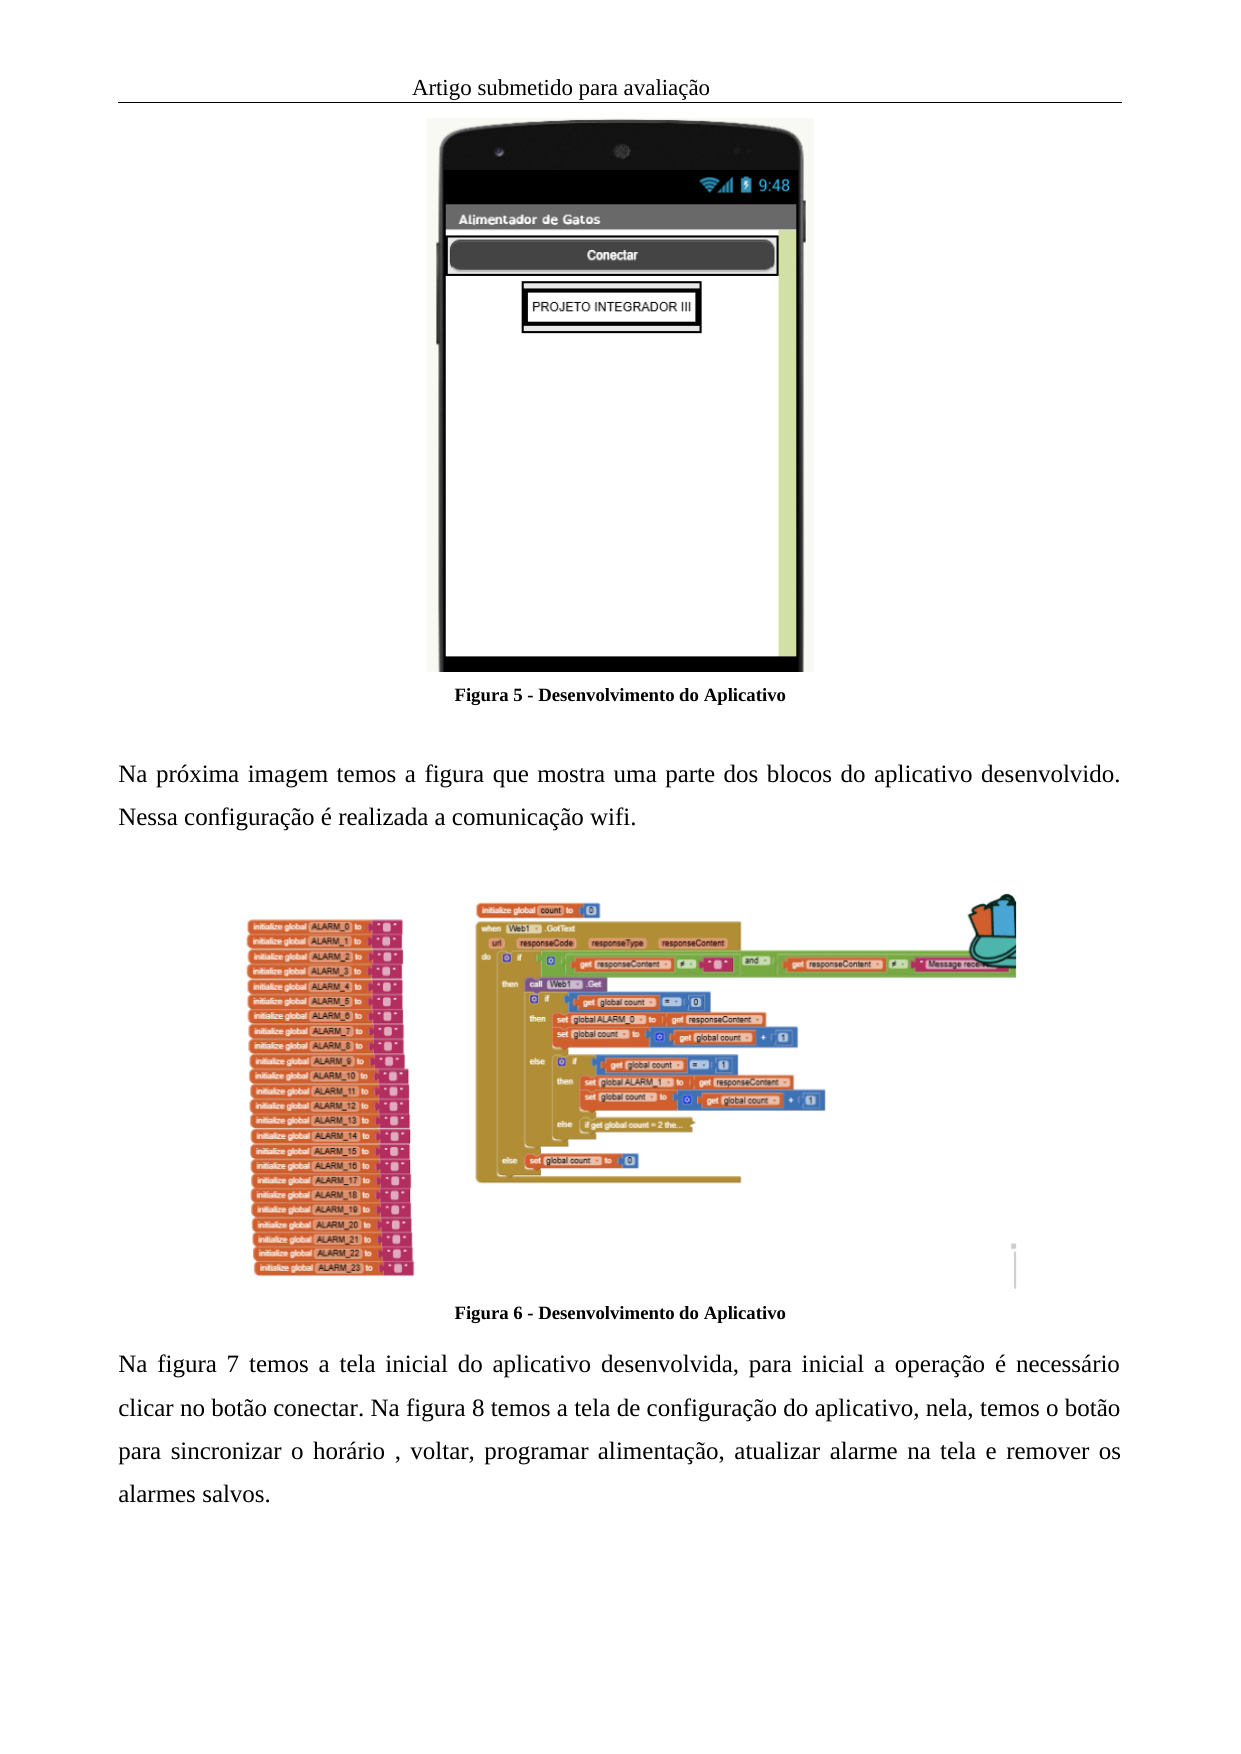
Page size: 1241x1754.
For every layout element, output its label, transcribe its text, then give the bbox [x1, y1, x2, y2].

picture [224, 884, 1017, 1289]
text Na próxima imagem temos a figura que mostra uma parte dos blocos do aplicativo desenvolvido. Nessa configuração é realizada a comunicação wifi. [118, 759, 1122, 831]
text Figura 6 - Desenvolvimento do Aplicativo [118, 1302, 1122, 1323]
text Figura 5 - Desenvolvimento do Aplicativo [118, 684, 1122, 706]
text Na figura 7 temos a tela inicial do aplicativo desenvolvida, para inicial a operação é necessário clicar no botão conectar. Na figura 8 temos a tela de configuração do aplicativo, nela, temos o botão para sincronizar o horário , voltar, programar alimentação, atualizar alarme na tela e remover os alarmes salvos. [118, 1349, 1122, 1508]
picture [426, 118, 814, 672]
